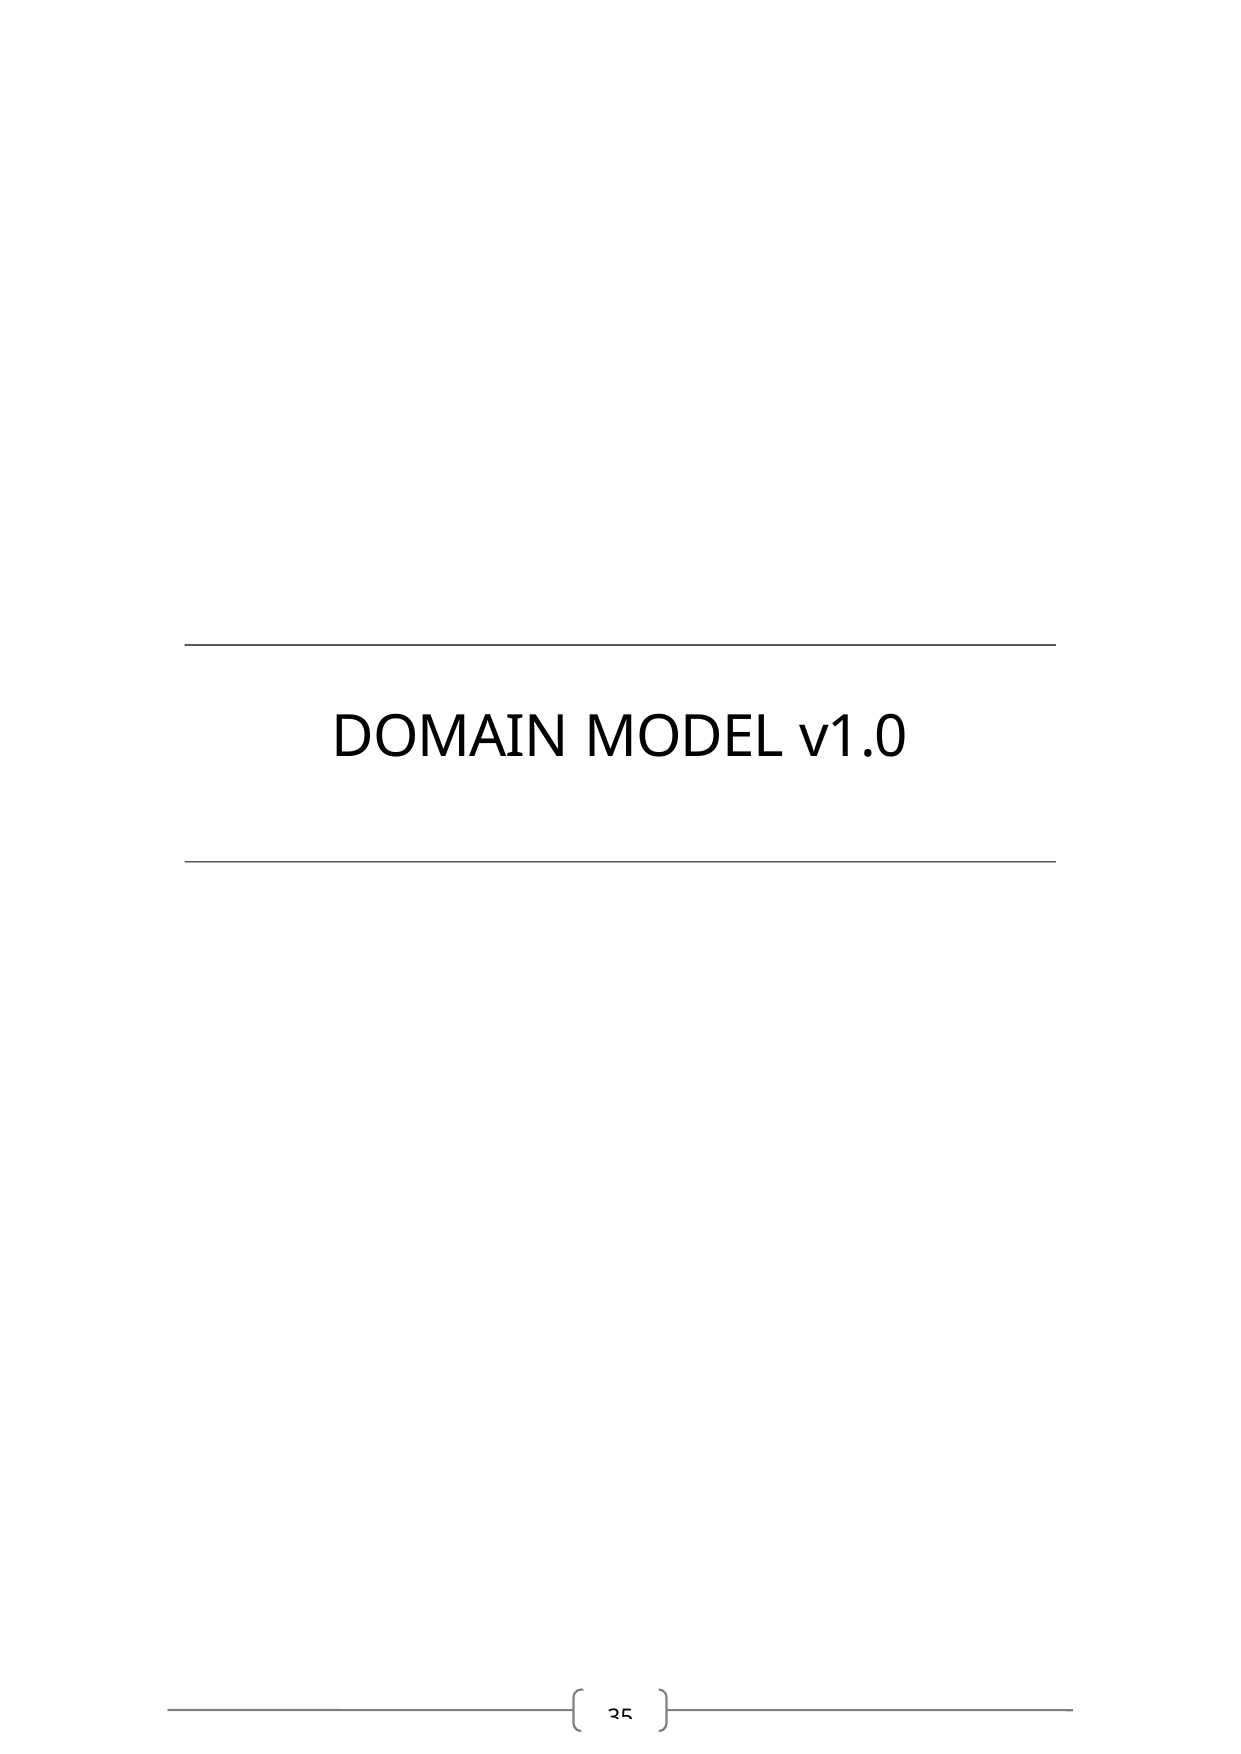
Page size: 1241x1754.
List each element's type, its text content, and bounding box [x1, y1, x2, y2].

title DOMAIN MODEL v1.0 [173, 693, 1067, 773]
